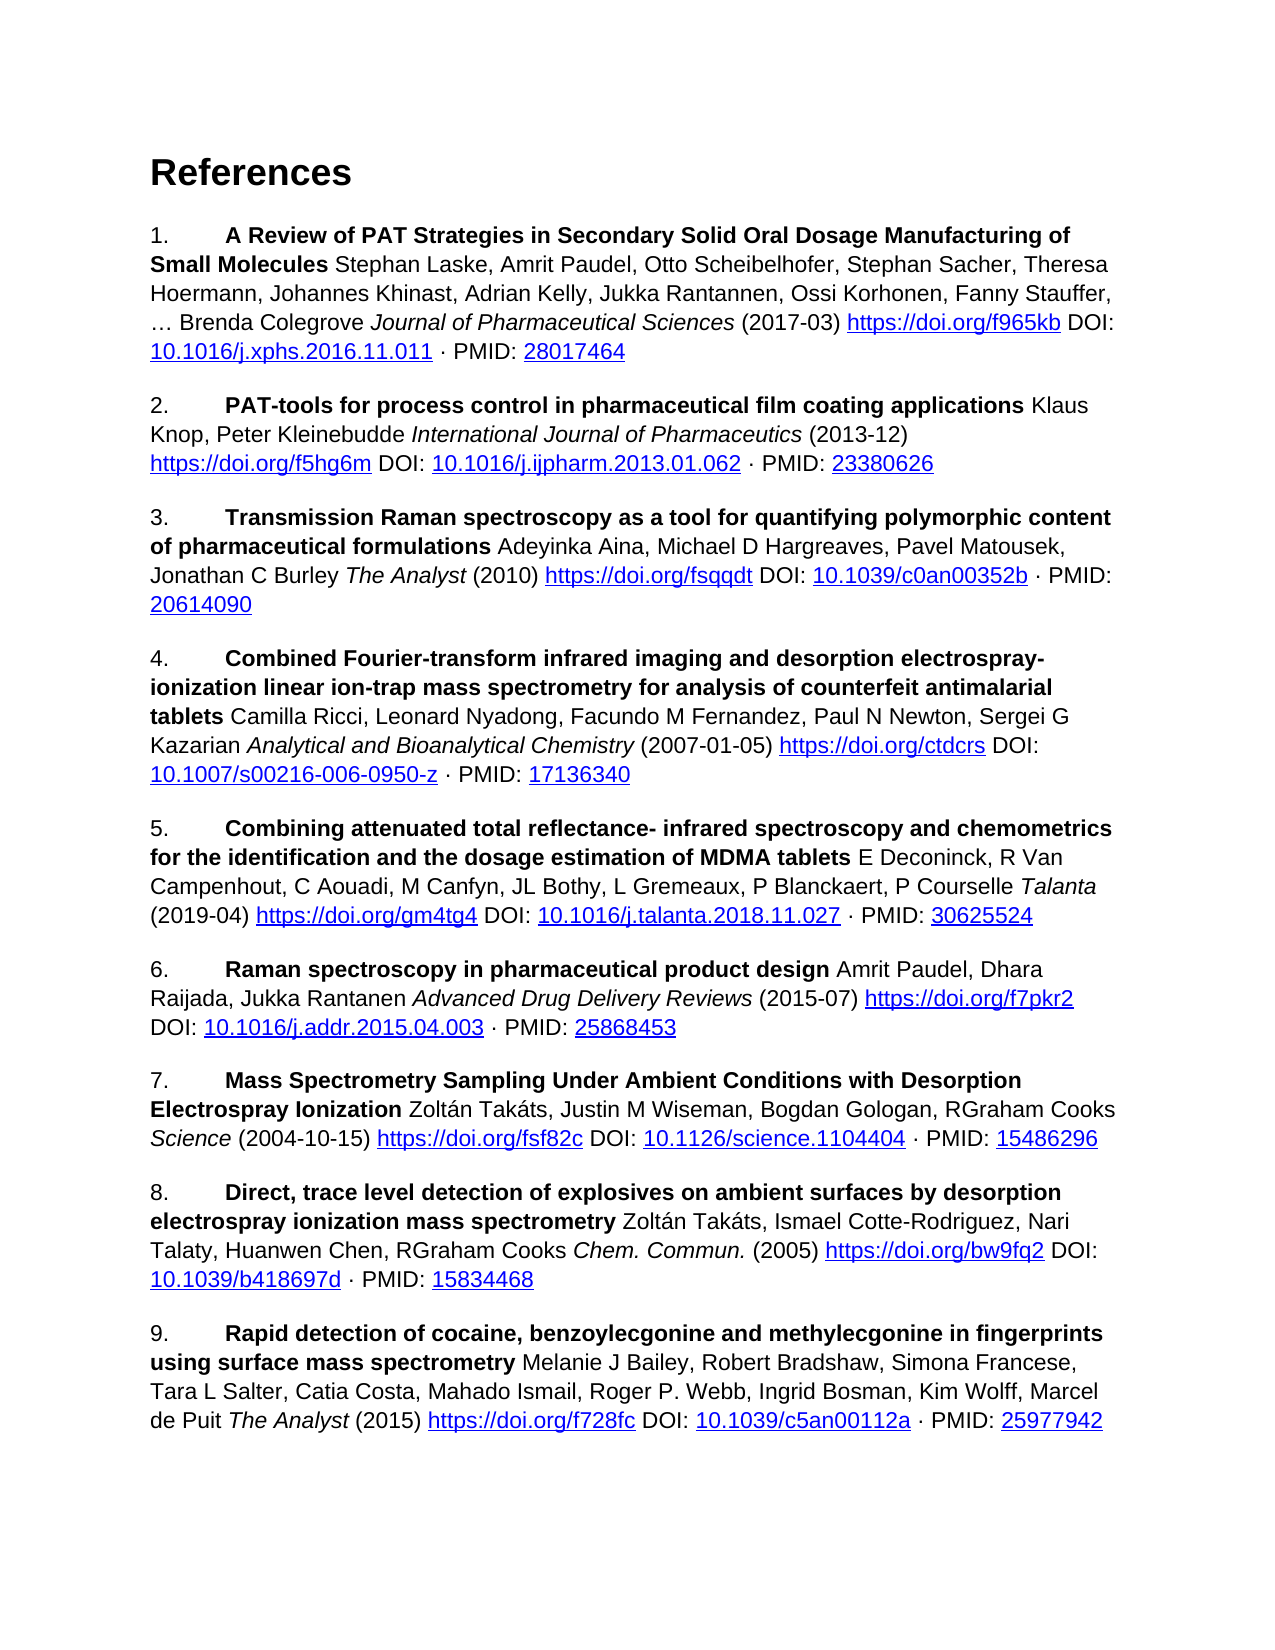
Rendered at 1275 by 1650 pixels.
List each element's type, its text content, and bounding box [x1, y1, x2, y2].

text 9. Rapid detection of cocaine, benzoylecgonine and methylecgonine in fingerprints using surface mass spectrometry Melanie J Bailey, Robert Bradshaw, Simona Francese, Tara L Salter, Catia Costa, Mahado Ismail, Roger P. Webb, Ingrid Bosman, Kim Wolff, Marcel de Puit The Analyst (2015) https://doi.org/f728fc DOI: 10.1039/c5an00112a · PMID: 25977942 [150, 1320, 1125, 1433]
subtitle References [150, 150, 1125, 193]
text 7. Mass Spectrometry Sampling Under Ambient Conditions with Desorption Electrospray Ionization Zoltán Takáts, Justin M Wiseman, Bogdan Gologan, RGraham Cooks Science (2004-10-15) https://doi.org/fsf82c DOI: 10.1126/science.1104404 · PMID: 15486296 [150, 1067, 1125, 1152]
text 6. Raman spectroscopy in pharmaceutical product design Amrit Paudel, Dhara Raijada, Jukka Rantanen Advanced Drug Delivery Reviews (2015-07) https://doi.org/f7pkr2 DOI: 10.1016/j.addr.2015.04.003 · PMID: 25868453 [150, 956, 1125, 1040]
text 5. Combining attenuated total reflectance- infrared spectroscopy and chemometrics for the identification and the dosage estimation of MDMA tablets E Deconinck, R Van Campenhout, C Aouadi, M Canfyn, JL Bothy, L Gremeaux, P Blanckaert, P Courselle Talanta (2019-04) https://doi.org/gm4tg4 DOI: 10.1016/j.talanta.2018.11.027 · PMID: 30625524 [150, 815, 1125, 928]
text 1. A Review of PAT Strategies in Secondary Solid Oral Dosage Manufacturing of Small Molecules Stephan Laske, Amrit Paudel, Otto Scheibelhofer, Stephan Sacher, Theresa Hoermann, Johannes Khinast, Adrian Kelly, Jukka Rantannen, Ossi Korhonen, Fanny Stauffer, … Brenda Colegrove Journal of Pharmaceutical Sciences (2017-03) https://doi.org/f965kb DOI: 10.1016/j.xphs.2016.11.011 · PMID: 28017464 [150, 222, 1125, 364]
text 3. Transmission Raman spectroscopy as a tool for quantifying polymorphic content of pharmaceutical formulations Adeyinka Aina, Michael D Hargreaves, Pavel Matousek, Jonathan C Burley The Analyst (2010) https://doi.org/fsqqdt DOI: 10.1039/c0an00352b · PMID: 20614090 [150, 504, 1125, 617]
text 8. Direct, trace level detection of explosives on ambient surfaces by desorption electrospray ionization mass spectrometry Zoltán Takáts, Ismael Cotte-Rodriguez, Nari Talaty, Huanwen Chen, RGraham Cooks Chem. Commun. (2005) https://doi.org/bw9fq2 DOI: 10.1039/b418697d · PMID: 15834468 [150, 1179, 1125, 1292]
text 4. Combined Fourier-transform infrared imaging and desorption electrospray-ionization linear ion-trap mass spectrometry for analysis of counterfeit antimalarial tablets Camilla Ricci, Leonard Nyadong, Facundo M Fernandez, Paul N Newton, Sergei G Kazarian Analytical and Bioanalytical Chemistry (2007-01-05) https://doi.org/ctdcrs DOI: 10.1007/s00216-006-0950-z · PMID: 17136340 [150, 645, 1125, 787]
text 2. PAT-tools for process control in pharmaceutical film coating applications Klaus Knop, Peter Kleinebudde International Journal of Pharmaceutics (2013-12) https://doi.org/f5hg6m DOI: 10.1016/j.ijpharm.2013.01.062 · PMID: 23380626 [150, 392, 1125, 476]
